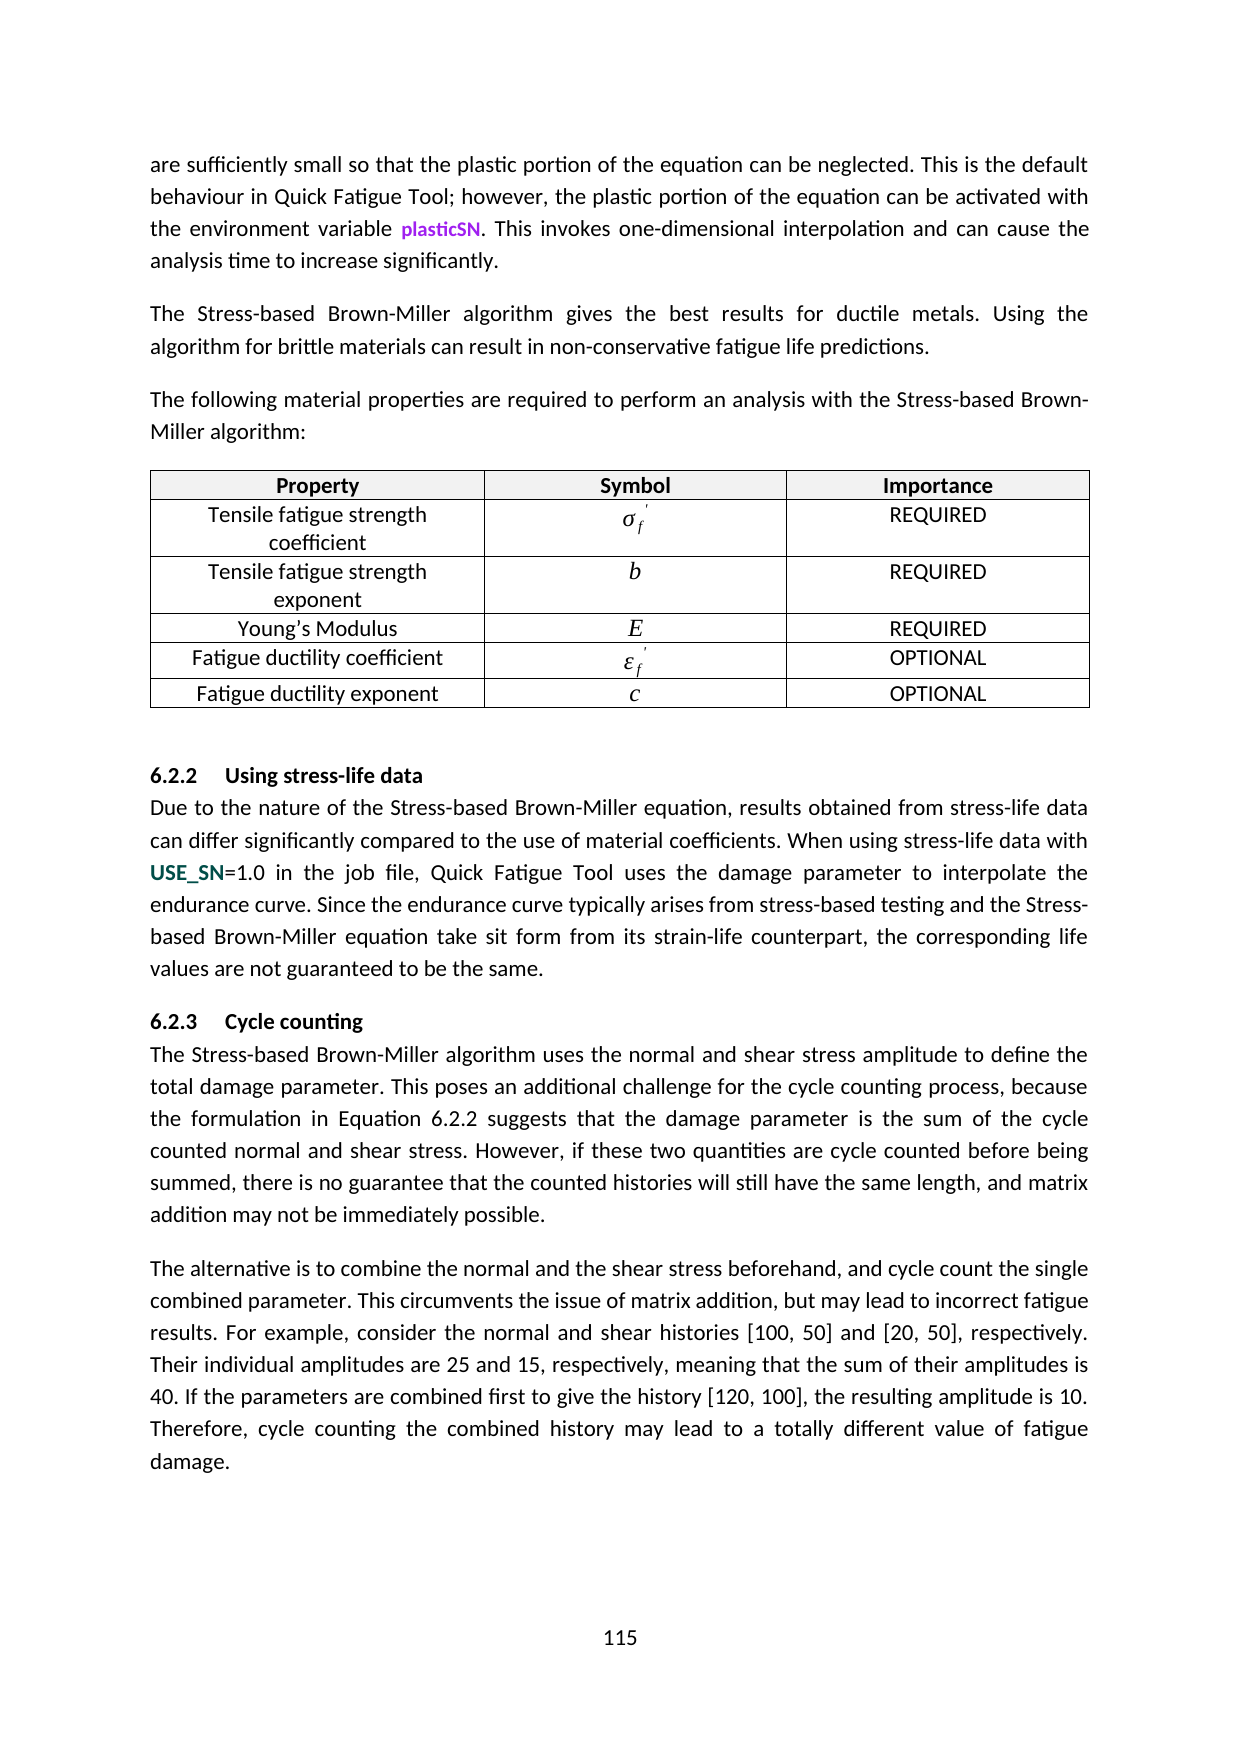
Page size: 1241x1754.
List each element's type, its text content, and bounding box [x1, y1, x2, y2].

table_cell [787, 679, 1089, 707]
text The alternative is to combine the normal and the shear stress beforehand, and cycle count the single combined parameter. This circumvents the issue of matrix addition, but may lead to incorrect fatigue results. For example, consider the normal and shear histories [100, 50] and [20, 50], respectively. Their individual amplitudes are 25 and 15, respectively, meaning that the sum of their amplitudes is 40. If the parameters are combined first to give the history [120, 100], the resulting amplitude is 10. Therefore, cycle counting the combined history may lead to a totally different value of fatigue damage. [150, 1254, 1090, 1475]
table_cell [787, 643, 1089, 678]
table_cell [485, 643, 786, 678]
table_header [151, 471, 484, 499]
text The Stress-based Brown-Miller algorithm gives the best results for ductile metals. Using the algorithm for brittle materials can result in non-conservative fatigue life predictions. [150, 299, 1090, 360]
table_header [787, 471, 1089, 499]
subtitle 6.2.2 Using stress-life data [150, 761, 1090, 789]
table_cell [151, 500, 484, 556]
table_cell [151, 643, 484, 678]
text The following material properties are required to perform an analysis with the Stress-based Brown-Miller algorithm: [150, 385, 1090, 445]
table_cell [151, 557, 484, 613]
text The Stress-based Brown-Miller algorithm uses the normal and shear stress amplitude to define the total damage parameter. This poses an additional challenge for the cycle counting process, because the formulation in Equation 6.2.2 suggests that the damage parameter is the sum of the cycle counted normal and shear stress. However, if these two quantities are cycle counted before being summed, there is no guarantee that the counted histories will still have the same length, and matrix addition may not be immediately possible. [150, 1040, 1090, 1229]
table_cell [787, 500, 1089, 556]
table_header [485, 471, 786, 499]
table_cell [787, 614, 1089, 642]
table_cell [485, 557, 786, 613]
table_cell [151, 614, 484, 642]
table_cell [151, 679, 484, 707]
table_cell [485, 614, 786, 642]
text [150, 150, 1090, 274]
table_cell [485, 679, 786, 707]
subtitle 6.2.3 Cycle counting [150, 1007, 1090, 1036]
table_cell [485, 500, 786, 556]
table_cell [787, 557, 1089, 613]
text Due to the nature of the Stress-based Brown-Miller equation, results obtained from stress-life data can differ significantly compared to the use of material coefficients. When using stress-life data with USE_SN=1.0 in the job file, Quick Fatigue Tool uses the damage parameter to interpolate the endurance curve. Since the endurance curve typically arises from stress-based testing and the Stress-based Brown-Miller equation take sit form from its strain-life counterpart, the corresponding life values are not guaranteed to be the same. [150, 793, 1090, 982]
